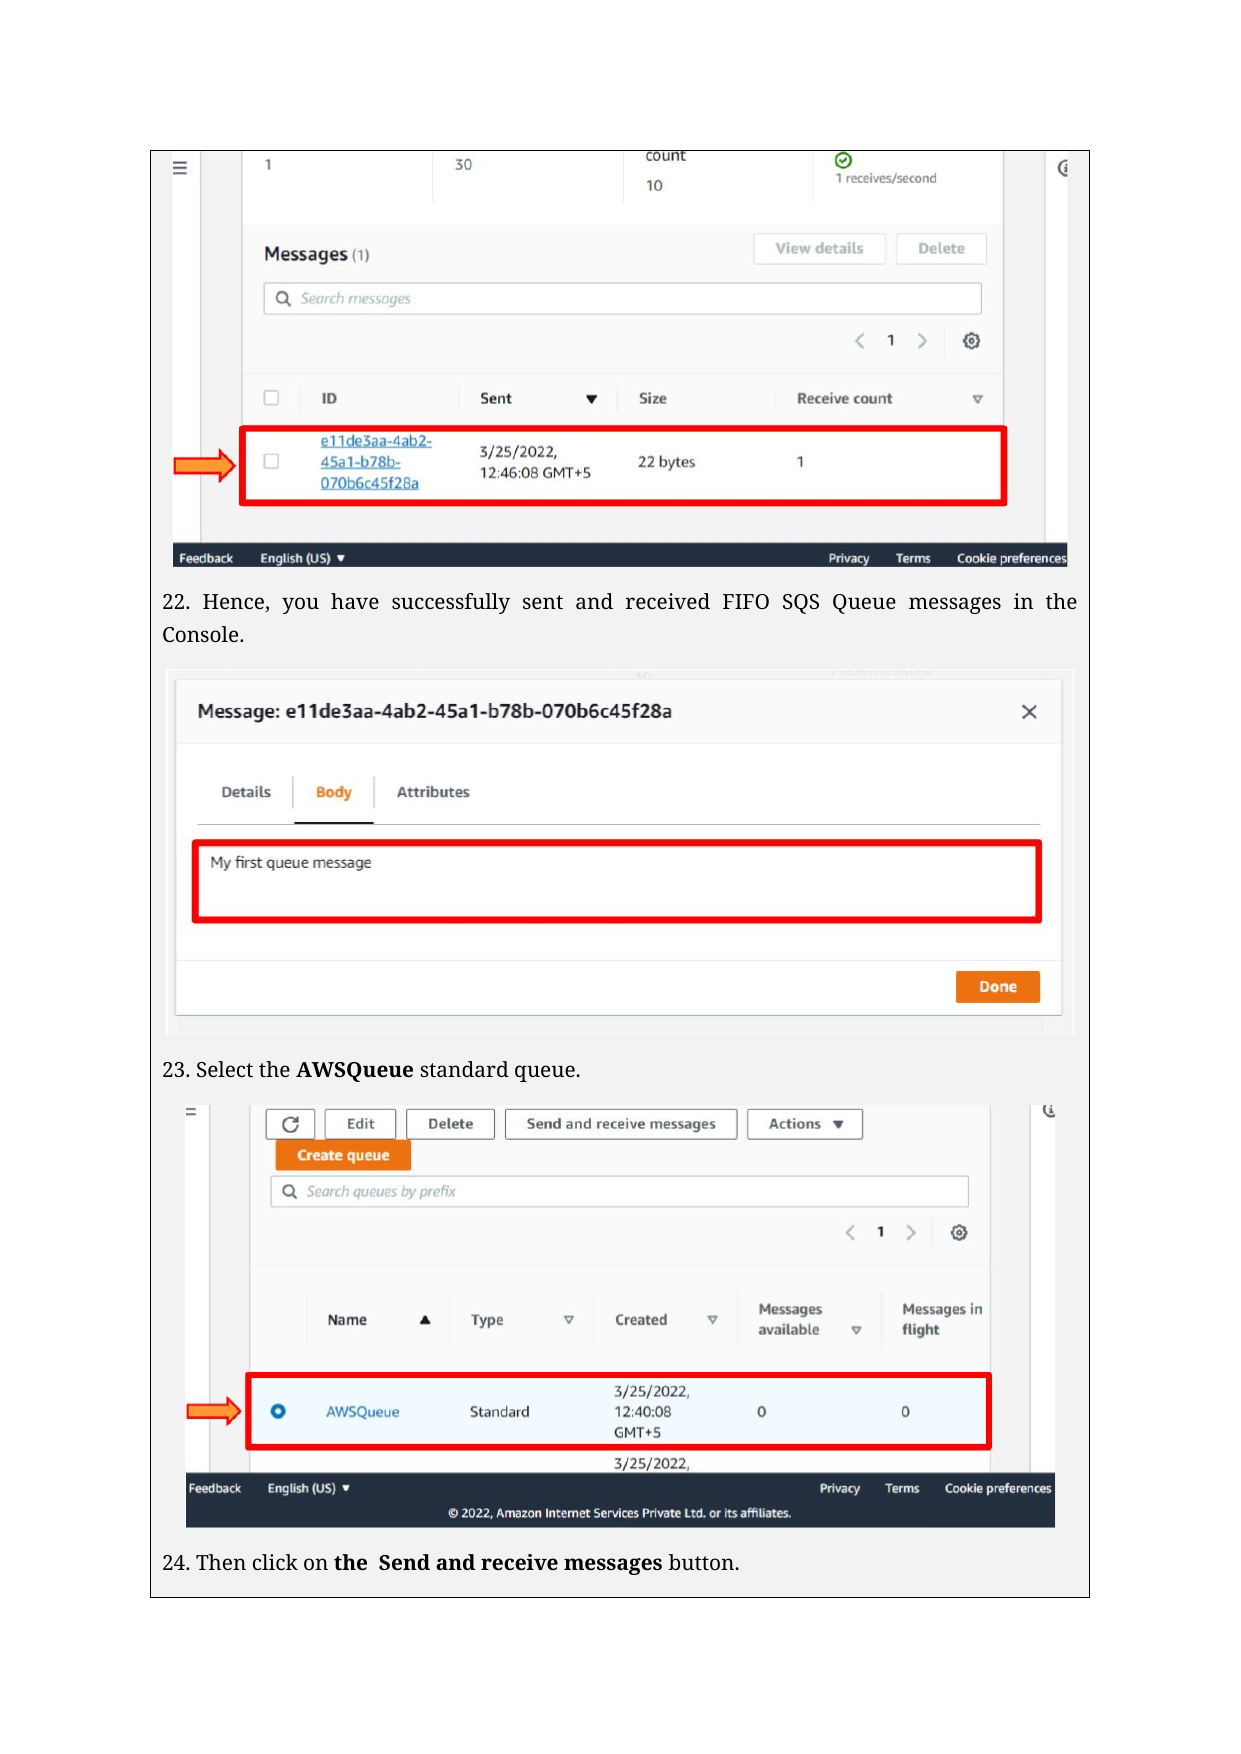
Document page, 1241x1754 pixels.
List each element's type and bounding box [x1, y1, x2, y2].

picture [185, 1105, 1056, 1528]
table_header [151, 151, 1089, 1597]
picture [165, 669, 1075, 1035]
picture [172, 151, 1068, 567]
